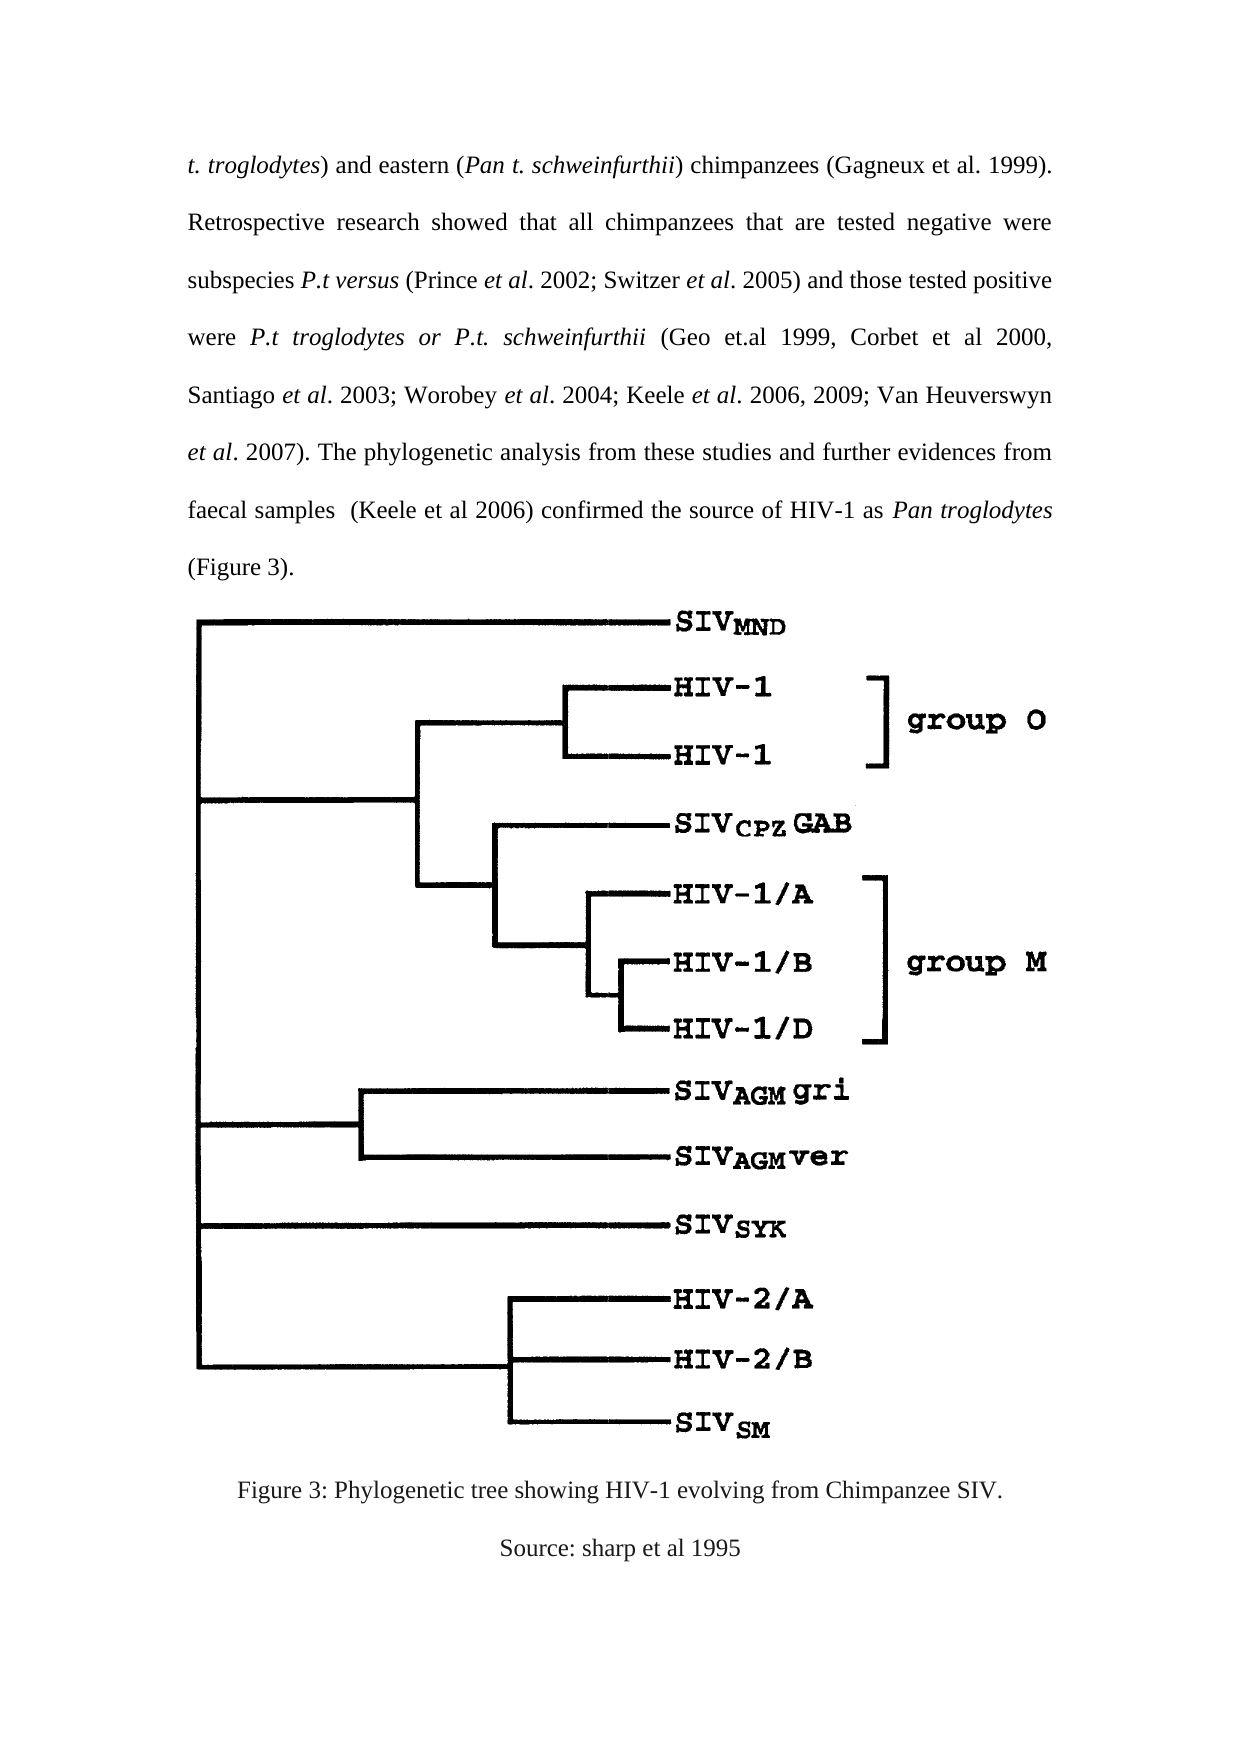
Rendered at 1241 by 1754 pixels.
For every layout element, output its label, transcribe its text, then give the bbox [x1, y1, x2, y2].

text Figure 3: Phylogenetic tree showing HIV-1 evolving from Chimpanzee SIV. [187, 1475, 1053, 1504]
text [187, 150, 1053, 581]
text Source: sharp et al 1995 [187, 1533, 1053, 1561]
picture [187, 610, 1053, 1446]
